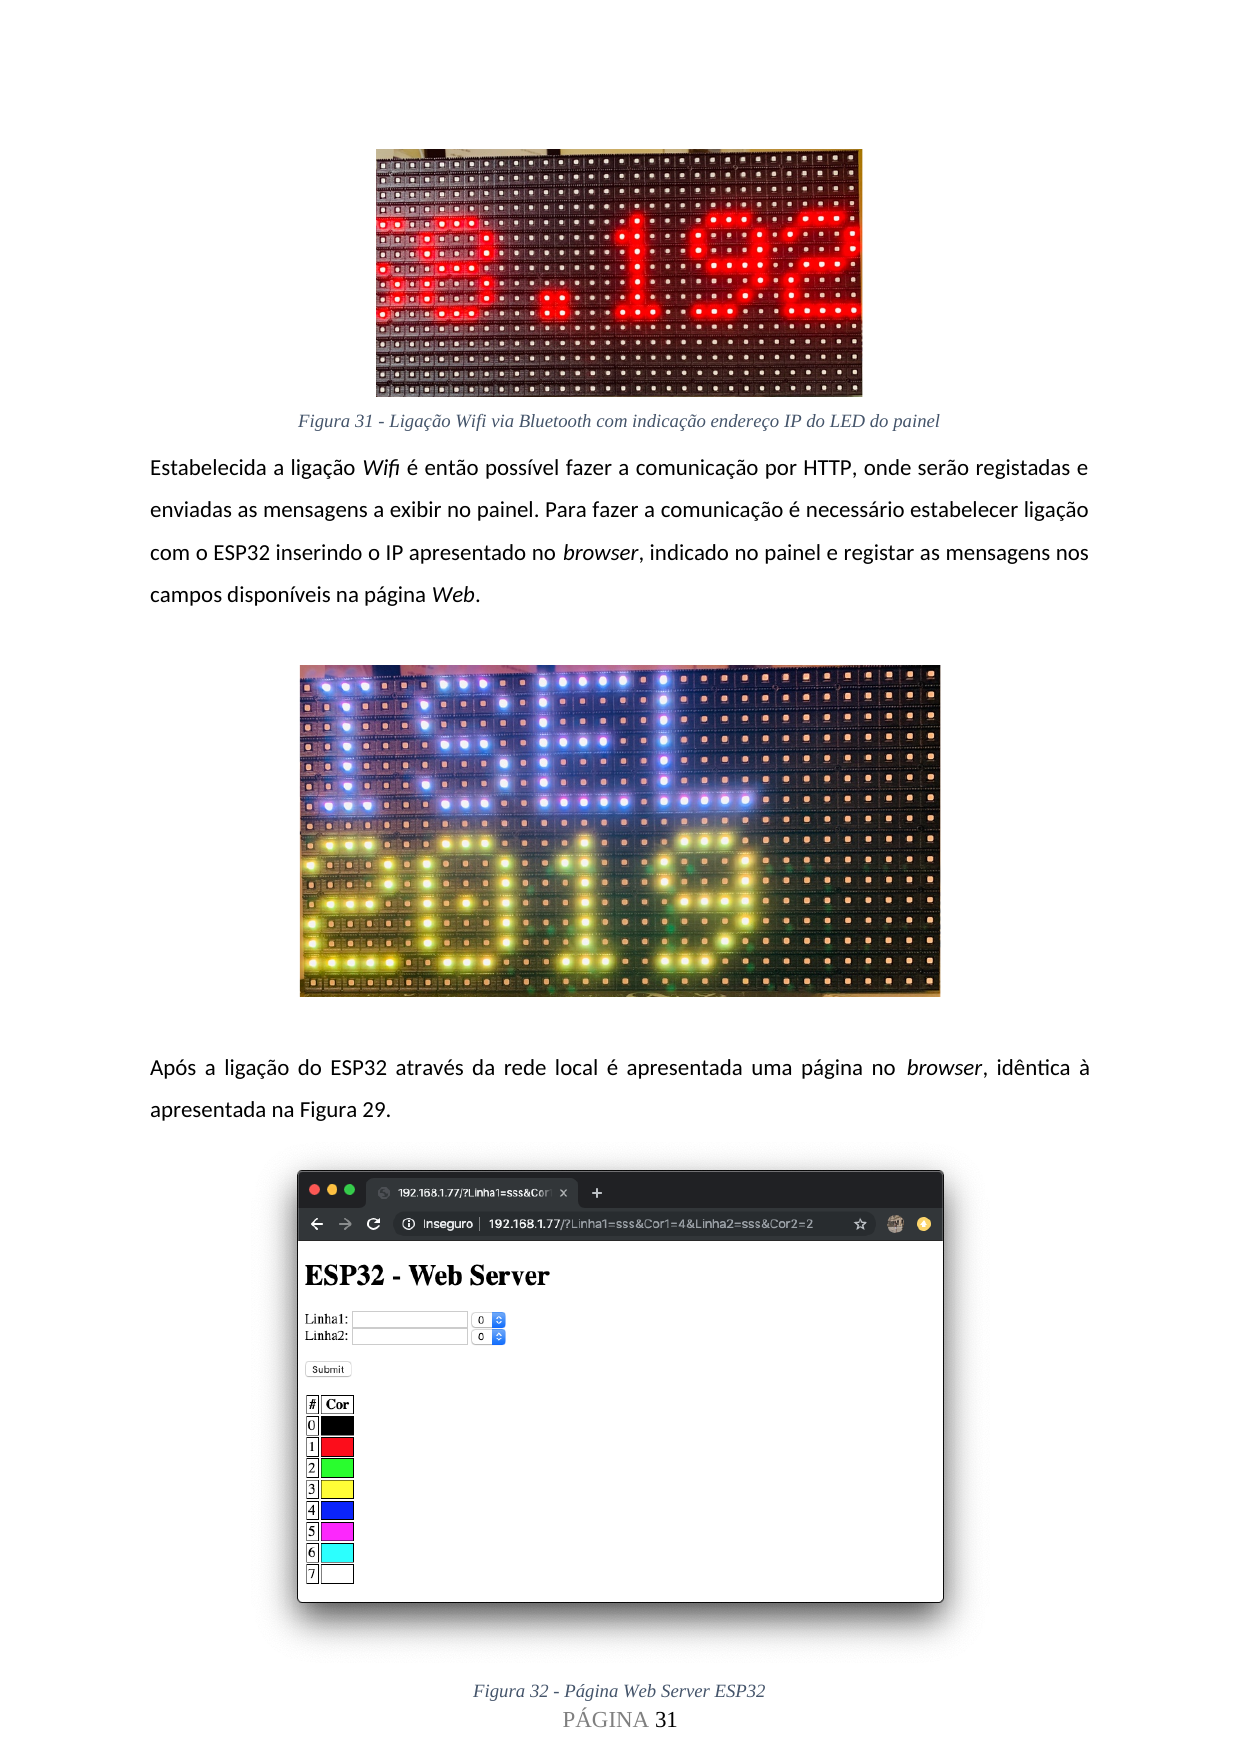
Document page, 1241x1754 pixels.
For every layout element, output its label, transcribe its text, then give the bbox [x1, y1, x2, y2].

picture [299, 665, 941, 997]
text Após a ligação do ESP32 através da rede local é apresentada uma página no browser, idêntica à apresentada na Figura 29. [150, 1053, 1090, 1123]
table_cell [150, 149, 1088, 410]
picture [376, 149, 863, 397]
picture [248, 1137, 992, 1667]
text Estabelecida a ligação Wifi é então possível fazer a comunicação por HTTP, onde serão registadas e enviadas as mensagens a exibir no painel. Para fazer a comunicação é necessário estabelecer ligação com o ESP32 inserindo o IP apresentado no browser, indicado no painel e registar as mensagens nos campos disponíveis na página Web. [150, 453, 1090, 608]
